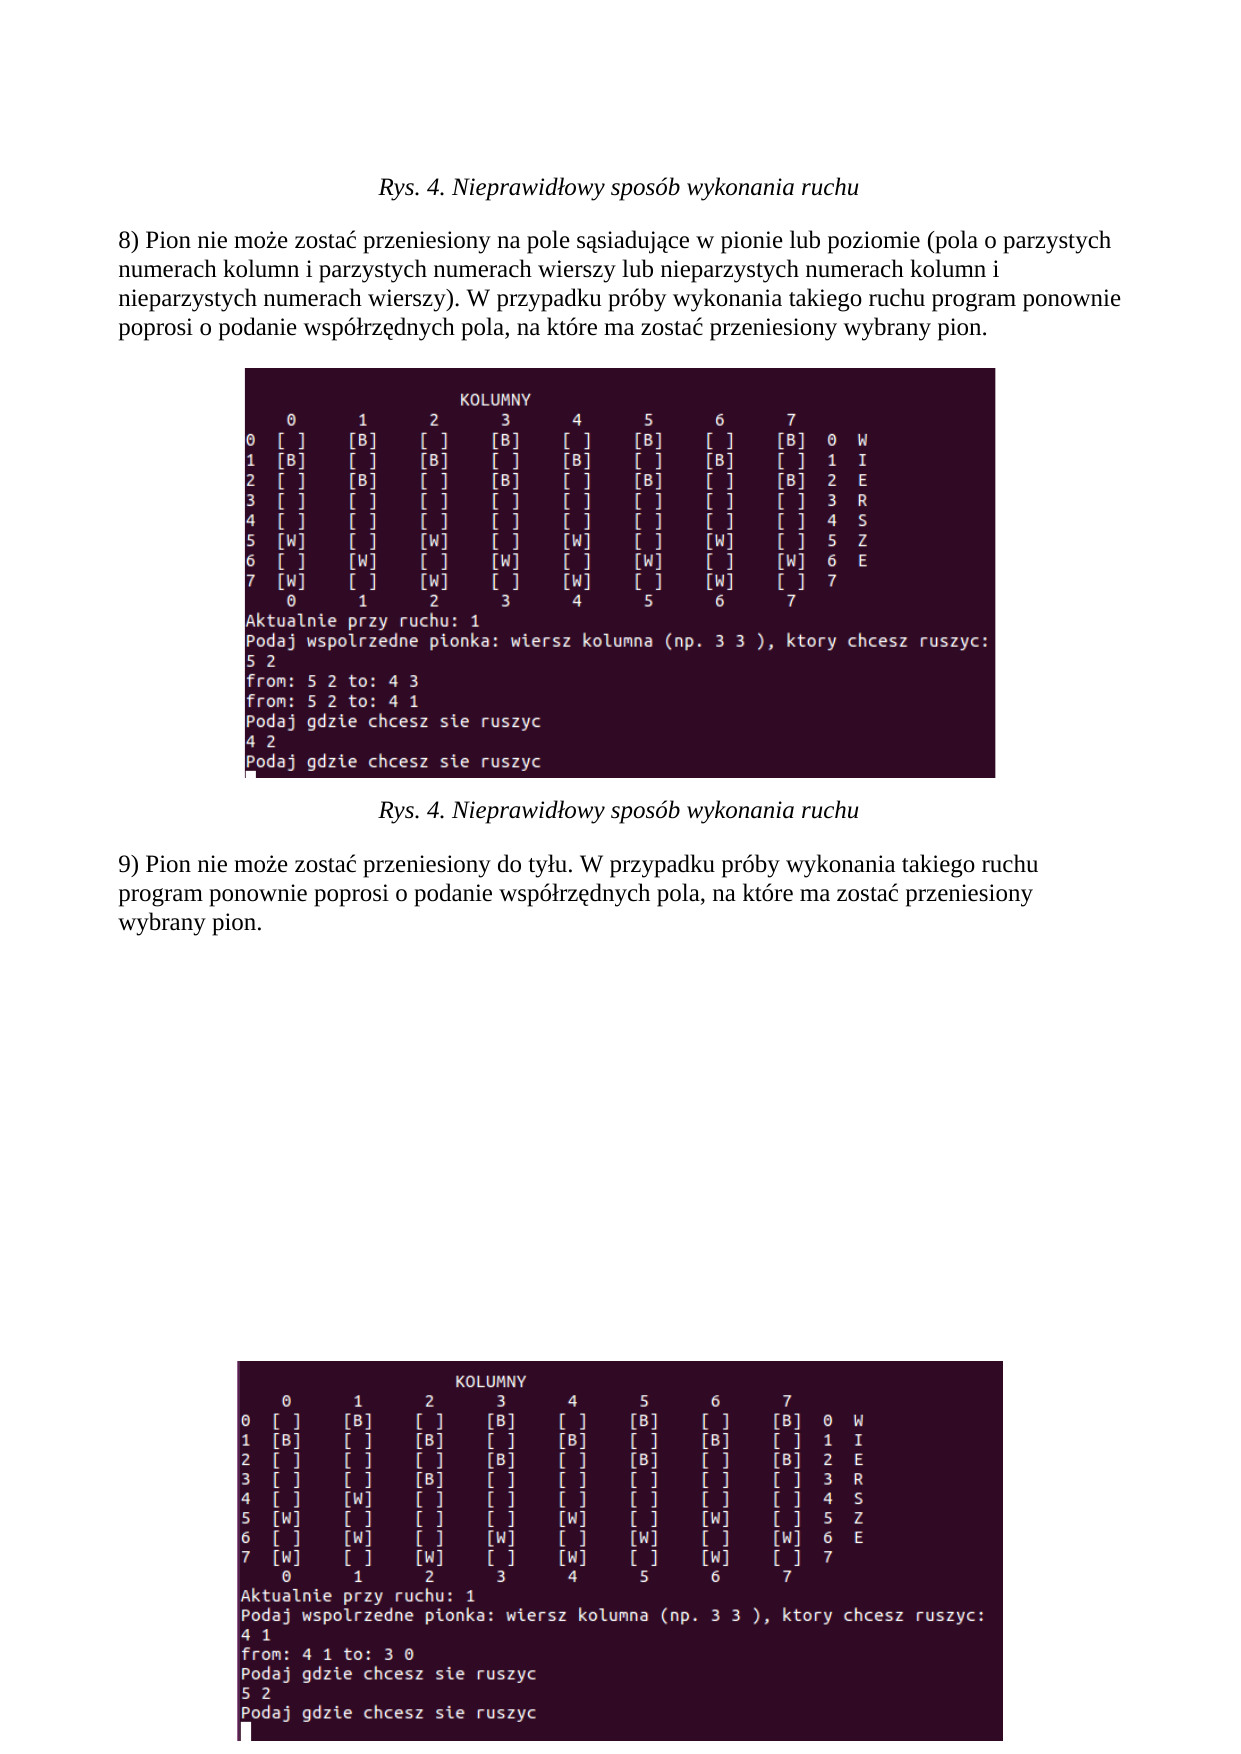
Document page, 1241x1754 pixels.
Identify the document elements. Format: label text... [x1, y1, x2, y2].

text 8) Pion nie może zostać przeniesiony na pole sąsiadujące w pionie lub poziomie (pola o parzystych numerach kolumn i parzystych numerach wierszy lub nieparzystych numerach kolumn i nieparzystych numerach wierszy). W przypadku próby wykonania takiego ruchu program ponownie poprosi o podanie współrzędnych pola, na które ma zostać przeniesiony wybrany pion. [118, 226, 1122, 341]
picture [244, 368, 996, 778]
text Rys. 4. Nieprawidłowy sposób wykonania ruchu [118, 796, 1122, 824]
picture [237, 1361, 1003, 1741]
text Rys. 4. Nieprawidłowy sposób wykonania ruchu [118, 172, 1122, 201]
text 9) Pion nie może zostać przeniesiony do tyłu. W przypadku próby wykonania takiego ruchu program ponownie poprosi o podanie współrzędnych pola, na które ma zostać przeniesiony wybrany pion. [118, 849, 1122, 936]
